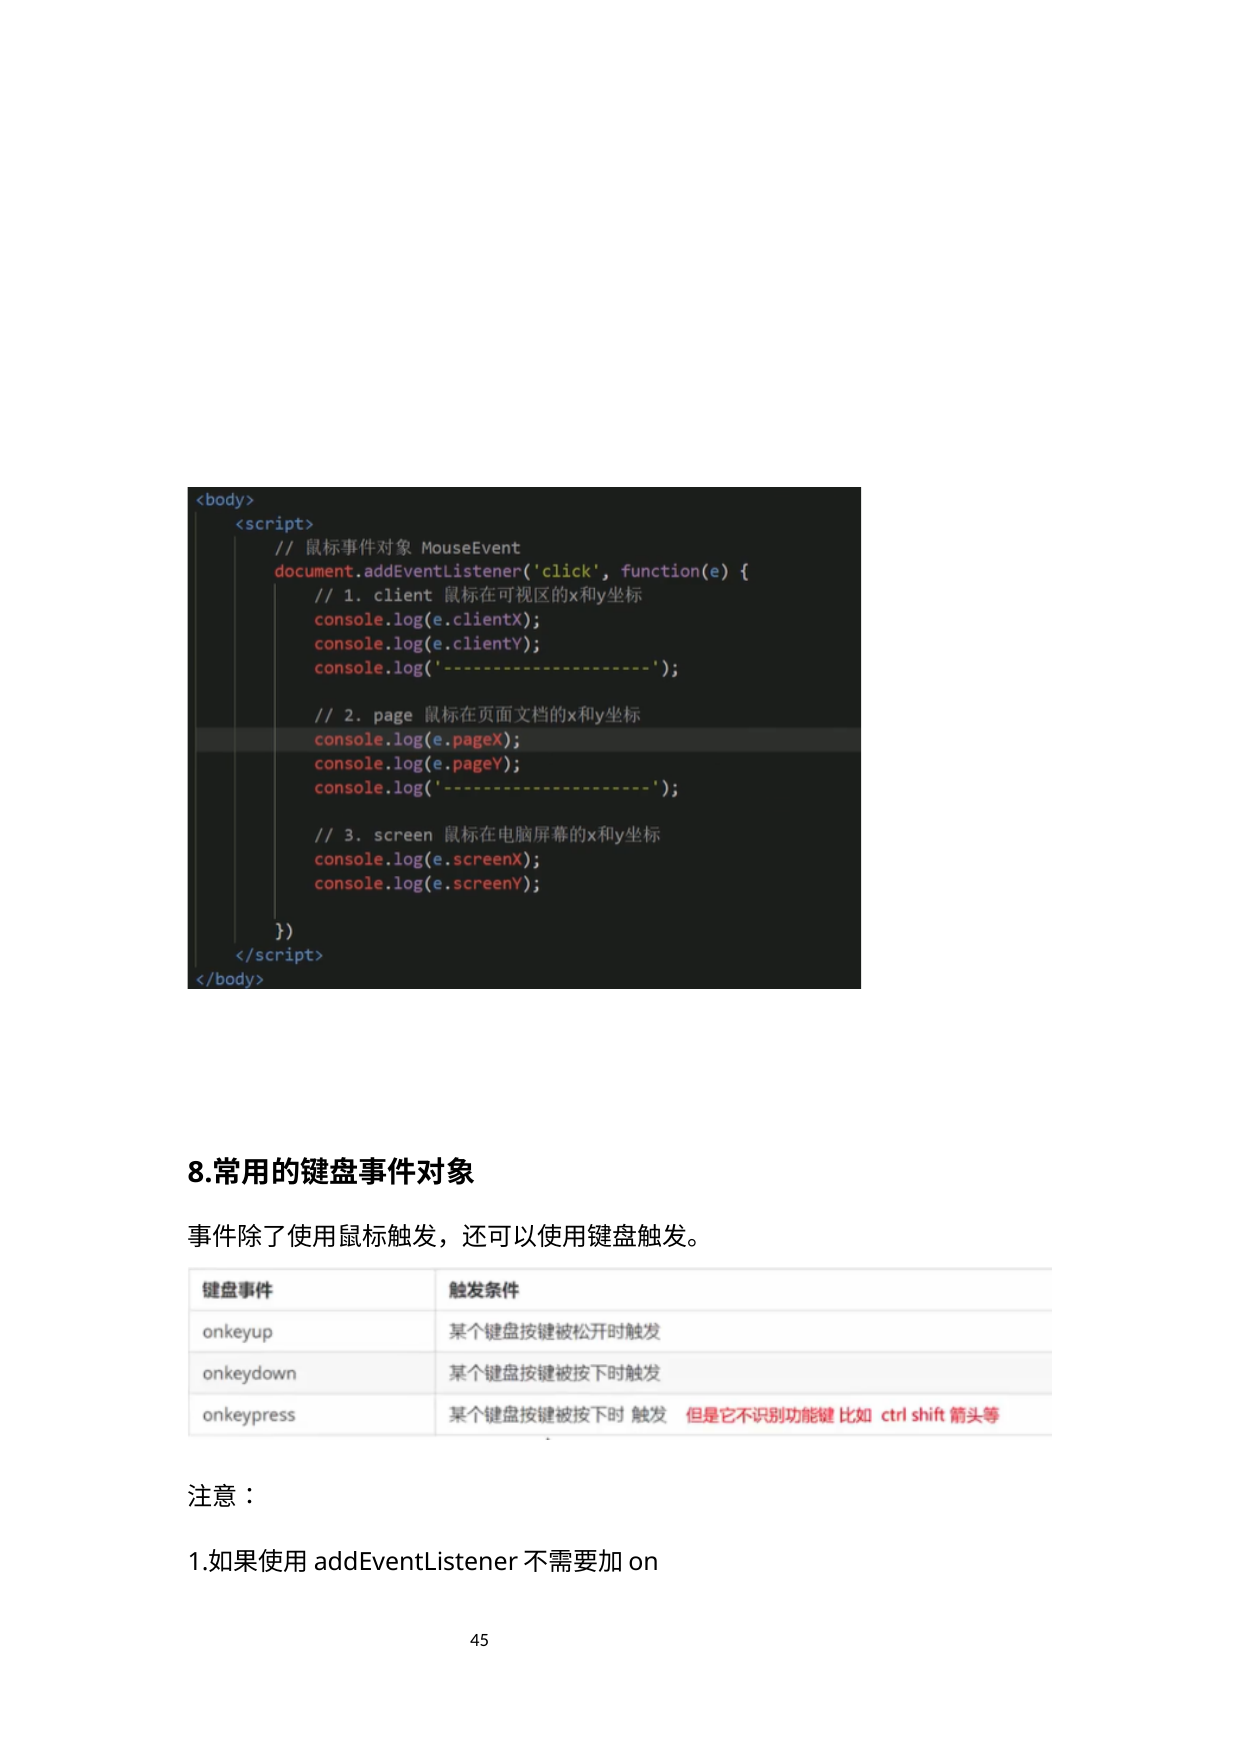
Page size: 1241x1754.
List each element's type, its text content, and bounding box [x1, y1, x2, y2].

list 1.如果使用addEventListener不需要加on [187, 1527, 1053, 1592]
picture [187, 1267, 1052, 1440]
list 注意∶ [187, 1462, 1053, 1527]
picture [187, 487, 862, 989]
list 8.常用的键盘事件对象 [187, 1137, 1053, 1202]
list 事件除了使用鼠标触发，还可以使用键盘触发。 [187, 1202, 1053, 1267]
